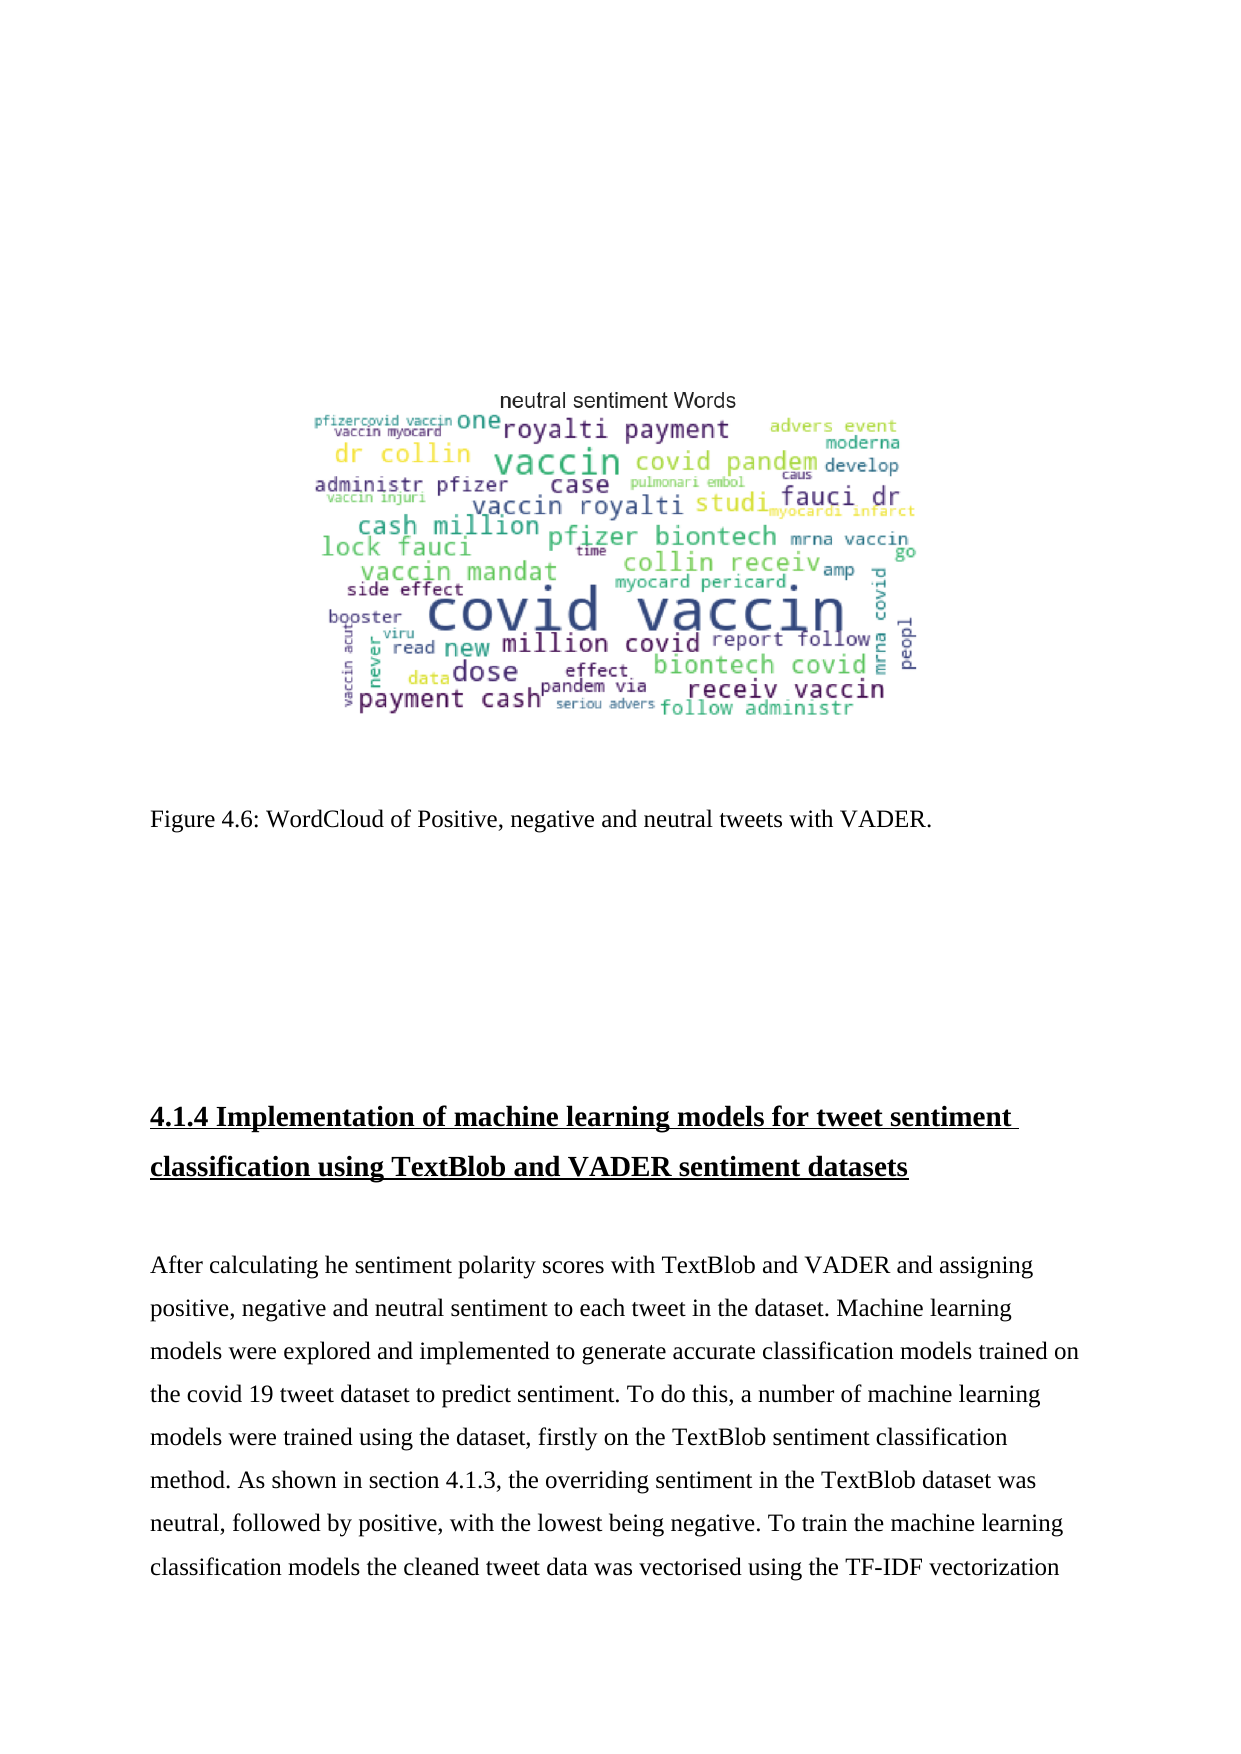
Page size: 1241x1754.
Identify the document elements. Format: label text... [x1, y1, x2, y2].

text 4.1.4 Implementation of machine learning models for tweet sentiment classification using TextBlob and VADER sentiment datasets [150, 1099, 1090, 1183]
text Figure 4.6: WordCloud of Positive, negative and neutral tweets with VADER. [150, 804, 1090, 833]
picture [307, 383, 924, 722]
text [150, 1250, 1090, 1580]
